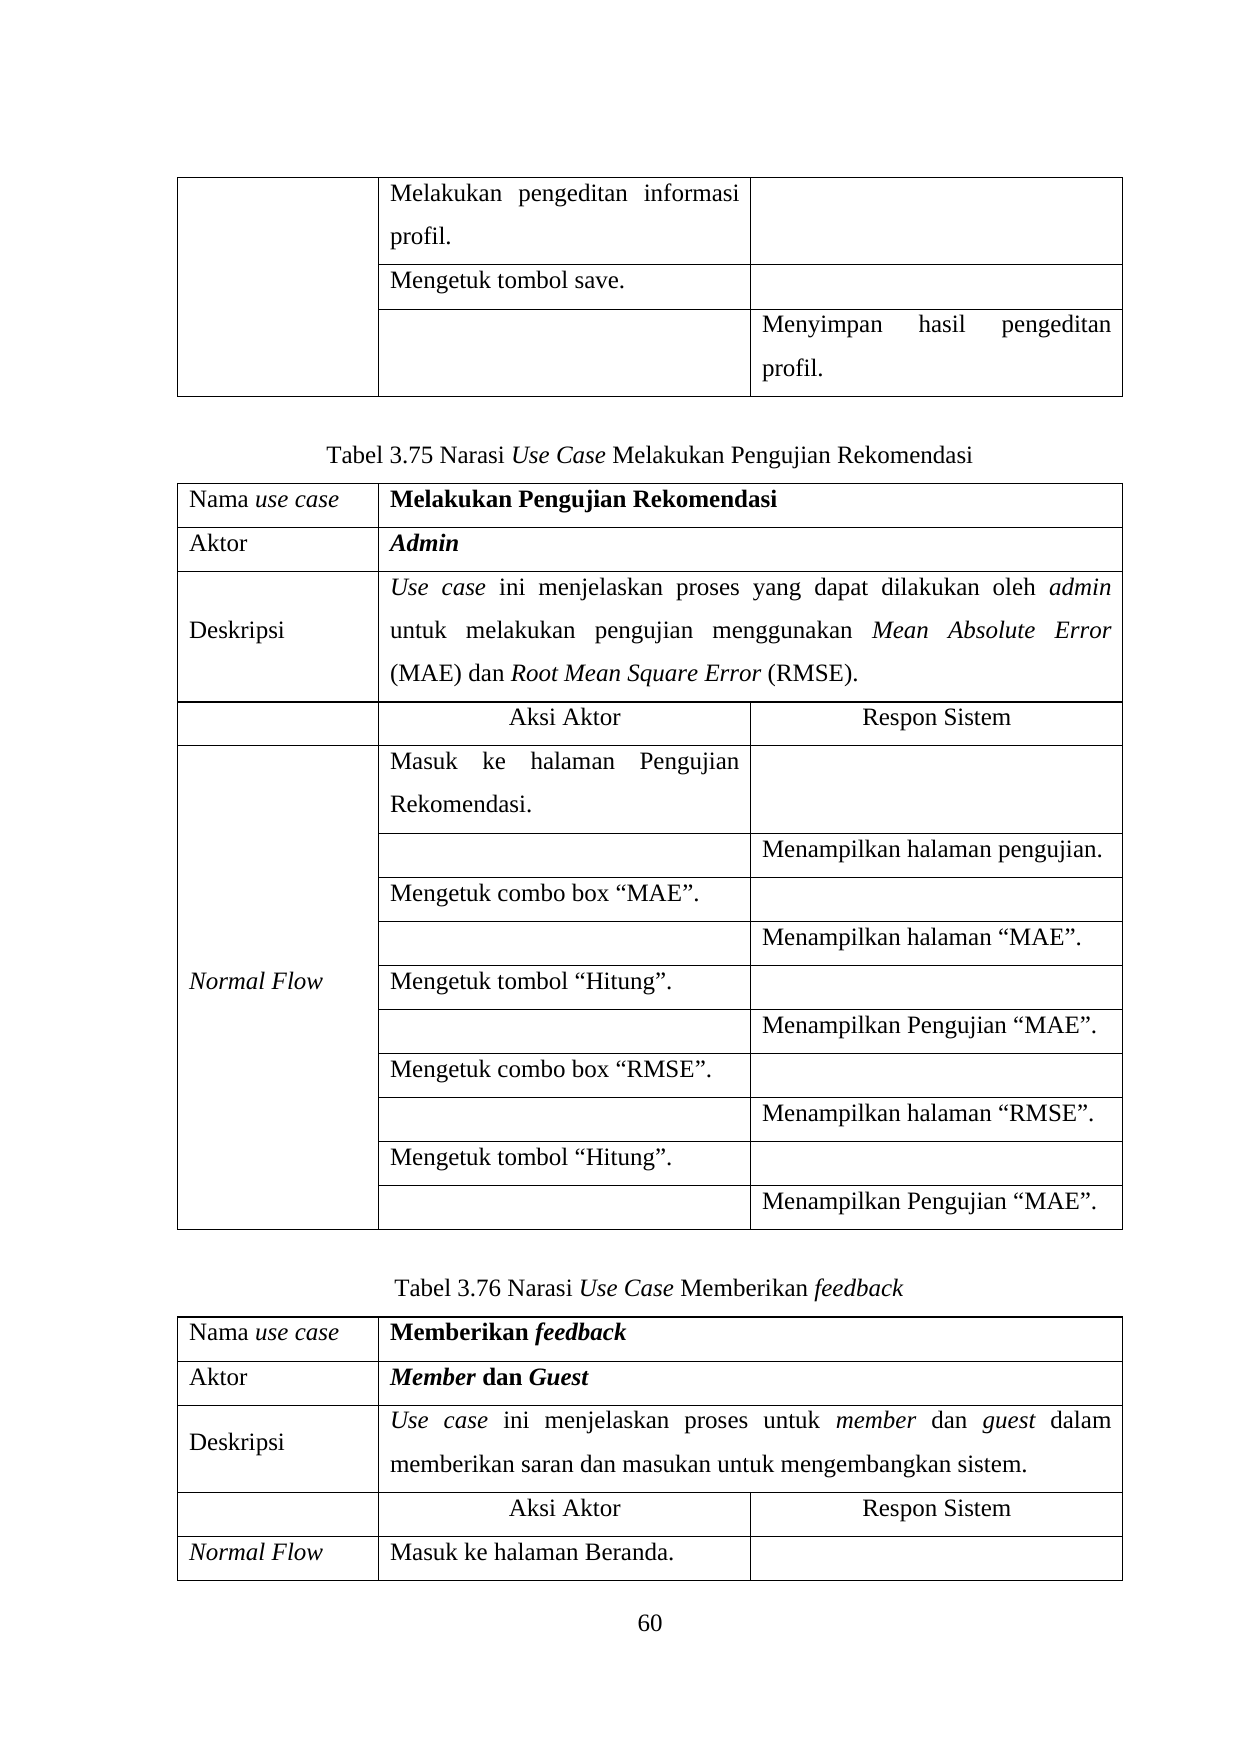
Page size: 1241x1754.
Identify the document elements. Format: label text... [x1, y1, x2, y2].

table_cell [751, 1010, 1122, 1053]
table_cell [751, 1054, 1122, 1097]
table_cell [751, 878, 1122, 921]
text Tabel 3.76 Narasi Use Case Memberikan feedback [177, 1273, 1122, 1302]
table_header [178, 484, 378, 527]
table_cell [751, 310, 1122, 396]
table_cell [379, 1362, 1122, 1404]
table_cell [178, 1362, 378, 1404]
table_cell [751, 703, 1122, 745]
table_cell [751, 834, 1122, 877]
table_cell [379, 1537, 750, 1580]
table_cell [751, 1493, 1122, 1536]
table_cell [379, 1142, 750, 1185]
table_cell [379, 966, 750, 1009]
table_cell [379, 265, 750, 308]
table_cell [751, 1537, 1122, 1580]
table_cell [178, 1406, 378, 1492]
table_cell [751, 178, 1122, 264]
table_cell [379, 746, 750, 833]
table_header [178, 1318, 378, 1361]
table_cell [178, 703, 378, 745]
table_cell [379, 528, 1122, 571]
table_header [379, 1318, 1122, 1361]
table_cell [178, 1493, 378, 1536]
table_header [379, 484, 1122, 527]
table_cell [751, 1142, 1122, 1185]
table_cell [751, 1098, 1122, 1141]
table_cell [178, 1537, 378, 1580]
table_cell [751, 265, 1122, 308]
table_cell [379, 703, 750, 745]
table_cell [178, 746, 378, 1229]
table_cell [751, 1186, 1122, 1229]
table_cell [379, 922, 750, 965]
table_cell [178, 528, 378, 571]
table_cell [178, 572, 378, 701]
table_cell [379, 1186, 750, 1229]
text Tabel 3. Narasi Use Case Melakukan Pengujian Rekomendasi [177, 440, 1122, 468]
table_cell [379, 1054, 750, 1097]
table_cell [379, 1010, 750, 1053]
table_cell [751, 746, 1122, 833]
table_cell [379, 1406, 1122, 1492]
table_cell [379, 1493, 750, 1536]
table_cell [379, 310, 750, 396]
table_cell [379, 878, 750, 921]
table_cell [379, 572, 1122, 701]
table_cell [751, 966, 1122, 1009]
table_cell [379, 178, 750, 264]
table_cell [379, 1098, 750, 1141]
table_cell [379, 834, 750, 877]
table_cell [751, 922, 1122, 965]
